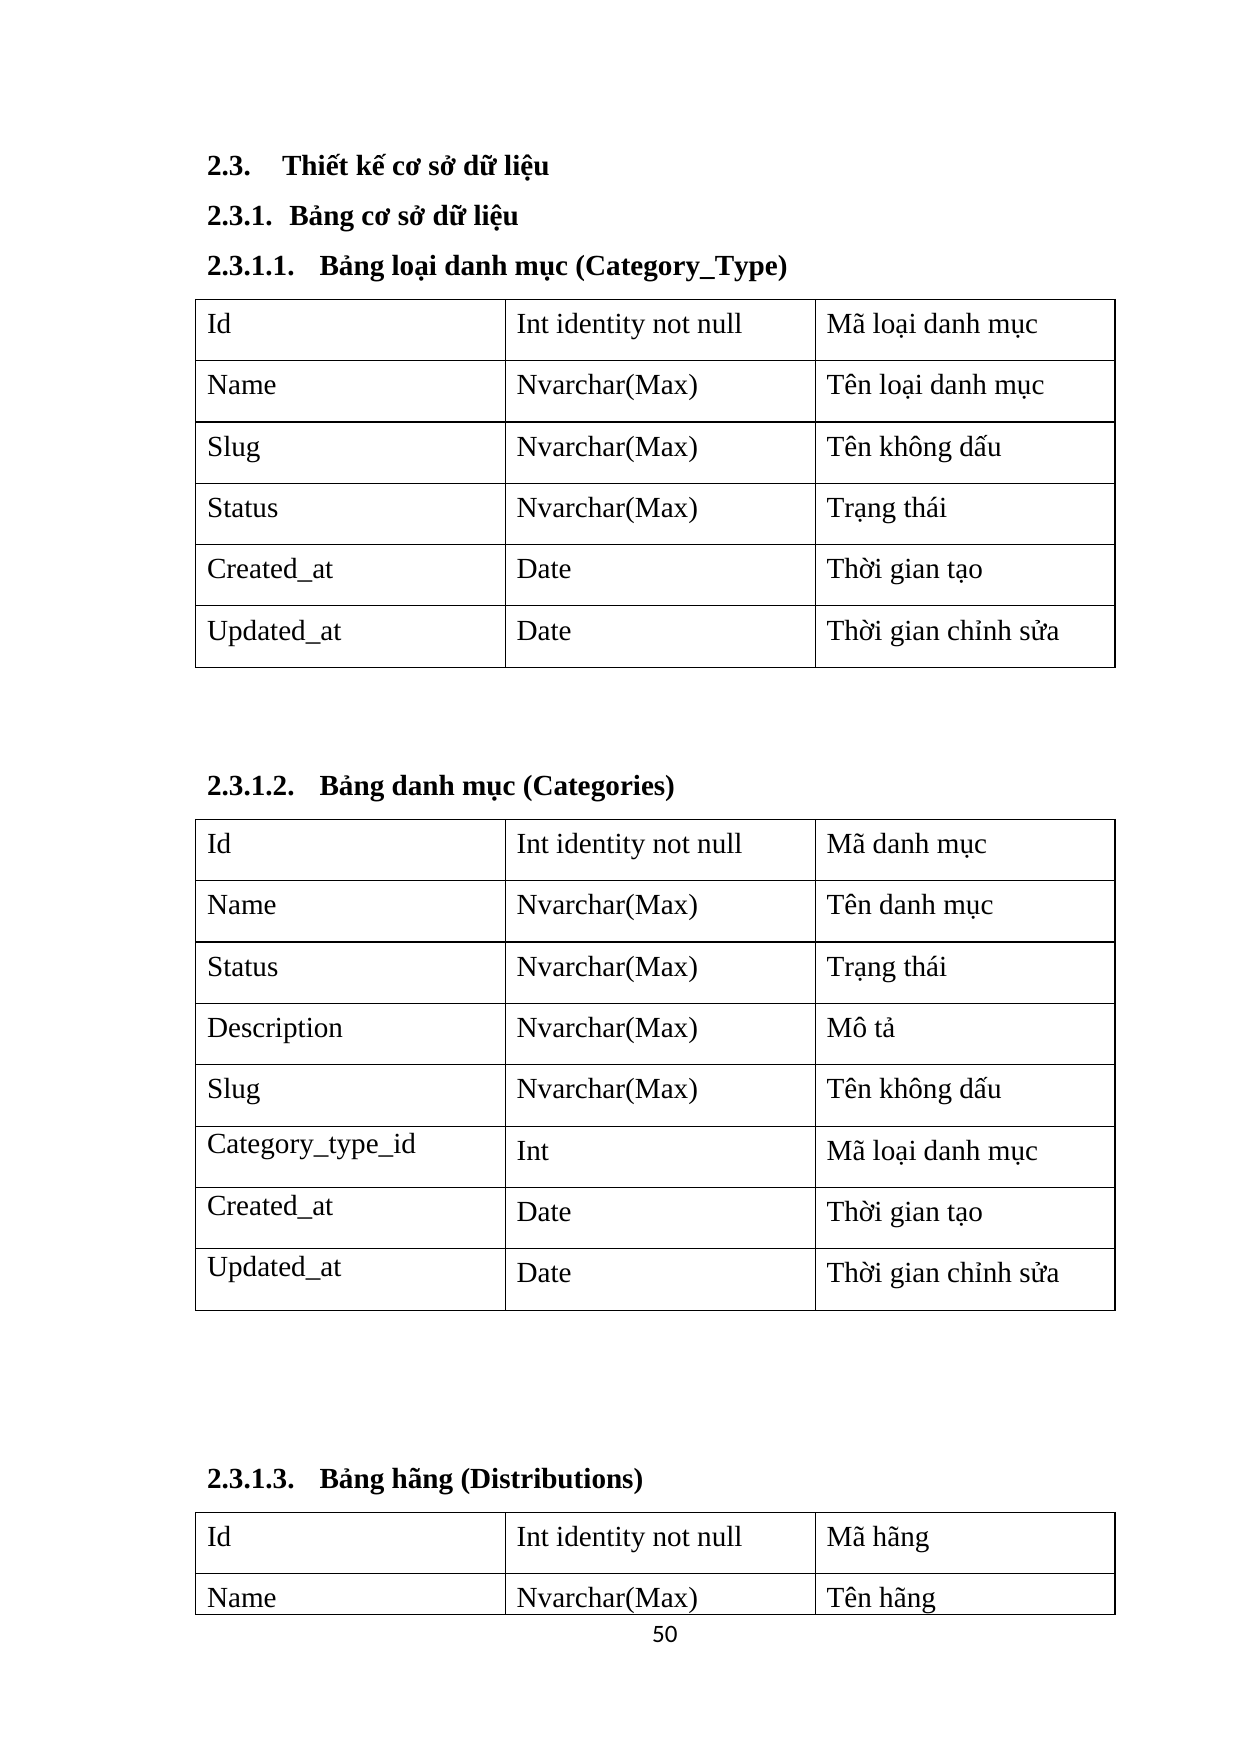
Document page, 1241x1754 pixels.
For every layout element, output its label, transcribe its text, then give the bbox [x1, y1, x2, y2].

table_cell Nvarchar(Max) [506, 1574, 815, 1614]
table_cell Thời gian chỉnh sửa [816, 606, 1114, 667]
table_cell Mã loại danh mục [816, 1127, 1114, 1187]
table_cell Trạng thái [816, 484, 1114, 544]
table_header Id [196, 1513, 505, 1573]
table_cell Created_at [196, 1188, 505, 1248]
table_cell Tên không dấu [816, 1065, 1114, 1126]
table_cell Nvarchar(Max) [506, 943, 815, 1003]
table_cell Slug [196, 1065, 505, 1126]
list Bảng danh mục (Categories) [207, 768, 1122, 802]
table_cell Status [196, 484, 505, 544]
table_cell Int [506, 1127, 815, 1187]
table_cell Tên không dấu [816, 423, 1114, 483]
table_header Mã danh mục [816, 820, 1114, 880]
table_cell Date [506, 545, 815, 605]
table_header Int identity not null [506, 1513, 815, 1573]
list Bảng hãng (Distributions) [207, 1462, 1122, 1495]
table_cell Created_at [196, 545, 505, 605]
table_cell Nvarchar(Max) [506, 1065, 815, 1126]
table_cell Category_type_id [196, 1127, 505, 1187]
table_cell Tên hãng [816, 1574, 1114, 1614]
table_cell Name [196, 361, 505, 421]
table_cell Name [196, 881, 505, 941]
table_header Int identity not null [506, 820, 815, 880]
table_cell Name [196, 1574, 505, 1614]
table_cell Updated_at [196, 1249, 505, 1309]
table_cell Tên danh mục [816, 881, 1114, 941]
table_header Id [196, 820, 505, 880]
table_header Int identity not null [506, 300, 815, 360]
list Bảng loại danh mục (Category_Type) [207, 248, 1122, 282]
table_cell Nvarchar(Max) [506, 361, 815, 421]
table_cell Nvarchar(Max) [506, 423, 815, 483]
table_header Mã hãng [816, 1513, 1114, 1573]
table_cell Date [506, 606, 815, 667]
table_cell Thời gian tạo [816, 545, 1114, 605]
list Bảng cơ sở dữ liệu [207, 198, 1122, 232]
table_cell Date [506, 1249, 815, 1309]
table_cell Description [196, 1004, 505, 1064]
table_cell Status [196, 943, 505, 1003]
table_cell Thời gian tạo [816, 1188, 1114, 1248]
table_cell Nvarchar(Max) [506, 484, 815, 544]
table_cell Trạng thái [816, 943, 1114, 1003]
table_header Mã loại danh mục [816, 300, 1114, 360]
list Thiết kế cơ sở dữ liệu [207, 148, 1122, 181]
table_cell Slug [196, 423, 505, 483]
table_cell Updated_at [196, 606, 505, 667]
table_cell Nvarchar(Max) [506, 1004, 815, 1064]
table_cell Nvarchar(Max) [506, 881, 815, 941]
table_cell Thời gian chỉnh sửa [816, 1249, 1114, 1309]
table_cell Date [506, 1188, 815, 1248]
table_cell Mô tả [816, 1004, 1114, 1064]
table_cell Tên loại danh mục [816, 361, 1114, 421]
table_header Id [196, 300, 505, 360]
